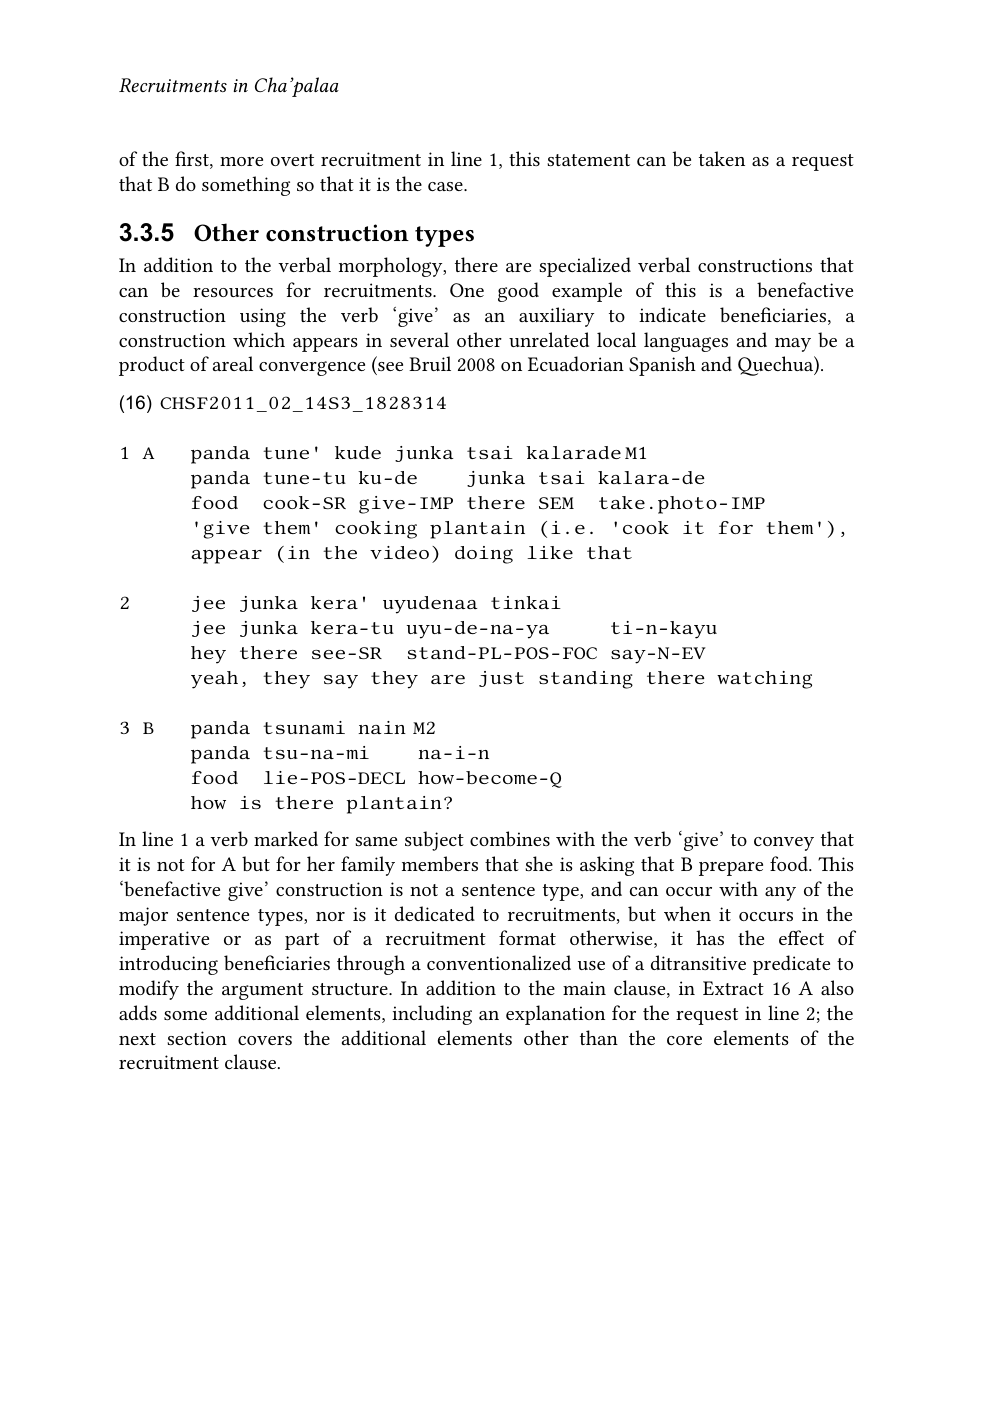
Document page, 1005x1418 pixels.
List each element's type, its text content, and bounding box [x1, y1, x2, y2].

subtitle Other construction types [118, 222, 856, 247]
text CHSF2011_02_14S3_1828314 1 A panda tune' kude junka tsai kalarade M1 panda tune-tu ku-de junka tsai kalara-de food cook-SR give-IMP there SEM take.photo-IMP 'give them' cooking plantain (i.e. 'cook it for them'), appear (in the video) doing like that 2 jee junka kera' uyudenaa tinkai jee junka kera-tu uyu-de-na-ya ti-n-kayu hey there see-SR stand-PL-POS-FOC say-N-EV yeah, they say they are just standing there watching 3 B panda tsunami nain M2 panda tsu-na-mi na-i-n food lie-POS-DECL how-become-Q how is there plantain? [118, 389, 856, 814]
text In line 1 a verb marked for same subject combines with the verb ‘give’ to convey that it is not for A but for her family members that she is asking that B prepare food. This ‘benefactive give’ construction is not a sentence type, and can occur with any of the major sentence types, nor is it dedicated to recruitments, but when it occurs in the imperative or as part of a recruitment format otherwise, it has the effect of introducing beneficiaries through a conventionalized use of a ditransitive predicate to modify the argument structure. In addition to the main clause, in Extract 16 A also adds some additional elements, including an explanation for the request in line 2; the next section covers the additional elements other than the core elements of the recruitment clause. [118, 827, 856, 1075]
text In addition to the verbal morphology, there are specialized verbal constructions that can be resources for recruitments. One good example of this is a benefactive construction using the verb ‘give’ as an auxiliary to indicate beneficiaries, a construction which appears in several other unrelated local languages and may be a product of areal convergence (see Bruil 2008 on Ecuadorian Spanish and Quechua). [118, 253, 856, 377]
